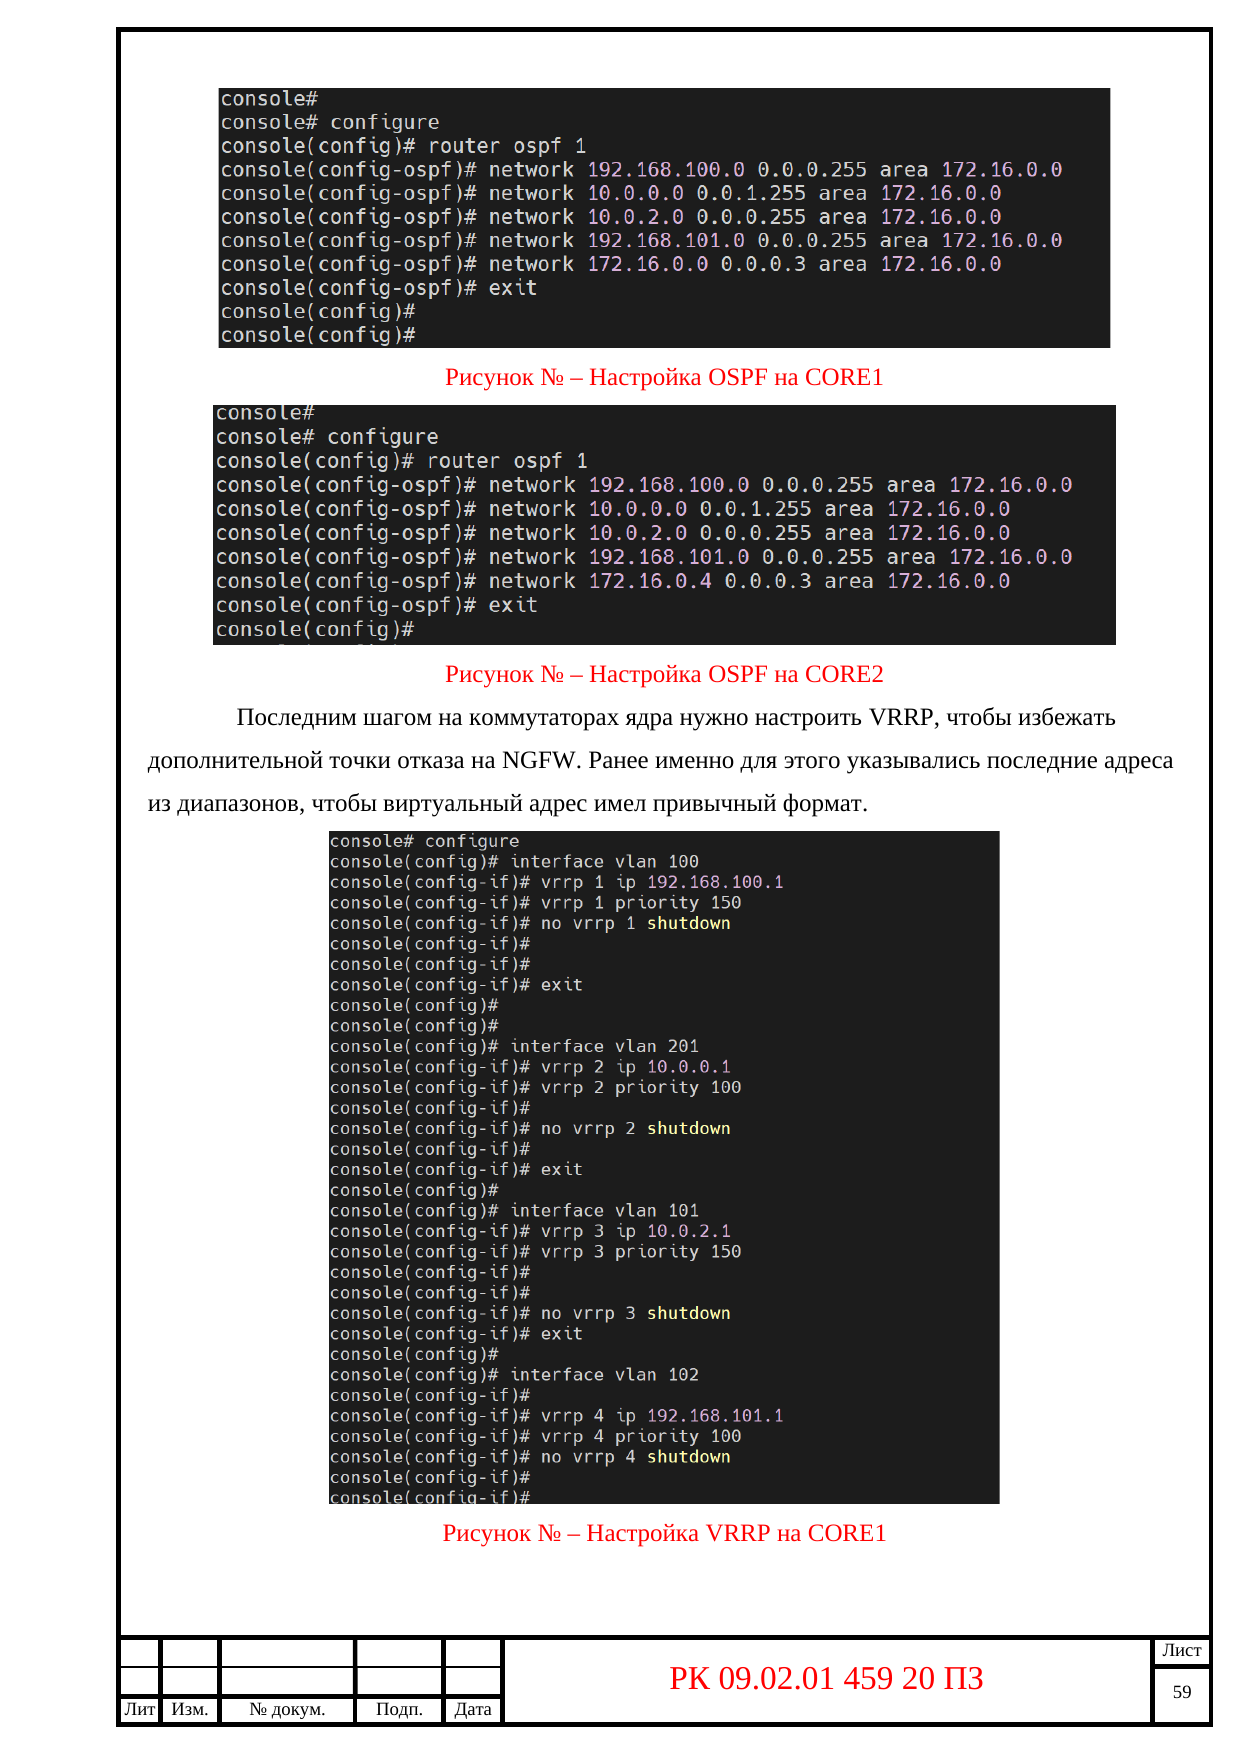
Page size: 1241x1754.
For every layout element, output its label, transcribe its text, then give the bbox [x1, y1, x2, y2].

text Рисунок № – Настройка OSPF на CORE1 [148, 362, 1181, 391]
text Последним шагом на коммутаторах ядра нужно настроить VRRP, чтобы избежать дополнительной точки отказа на NGFW. Ранее именно для этого указывались последние адреса из диапазонов, чтобы виртуальный адрес имел привычный формат. [148, 702, 1181, 817]
text Рисунок № – Настройка VRRP на CORE1 [148, 1518, 1181, 1547]
picture [329, 831, 1000, 1504]
text Рисунок № – Настройка OSPF на CORE2 [148, 659, 1181, 688]
picture [213, 405, 1116, 645]
picture [218, 88, 1111, 348]
